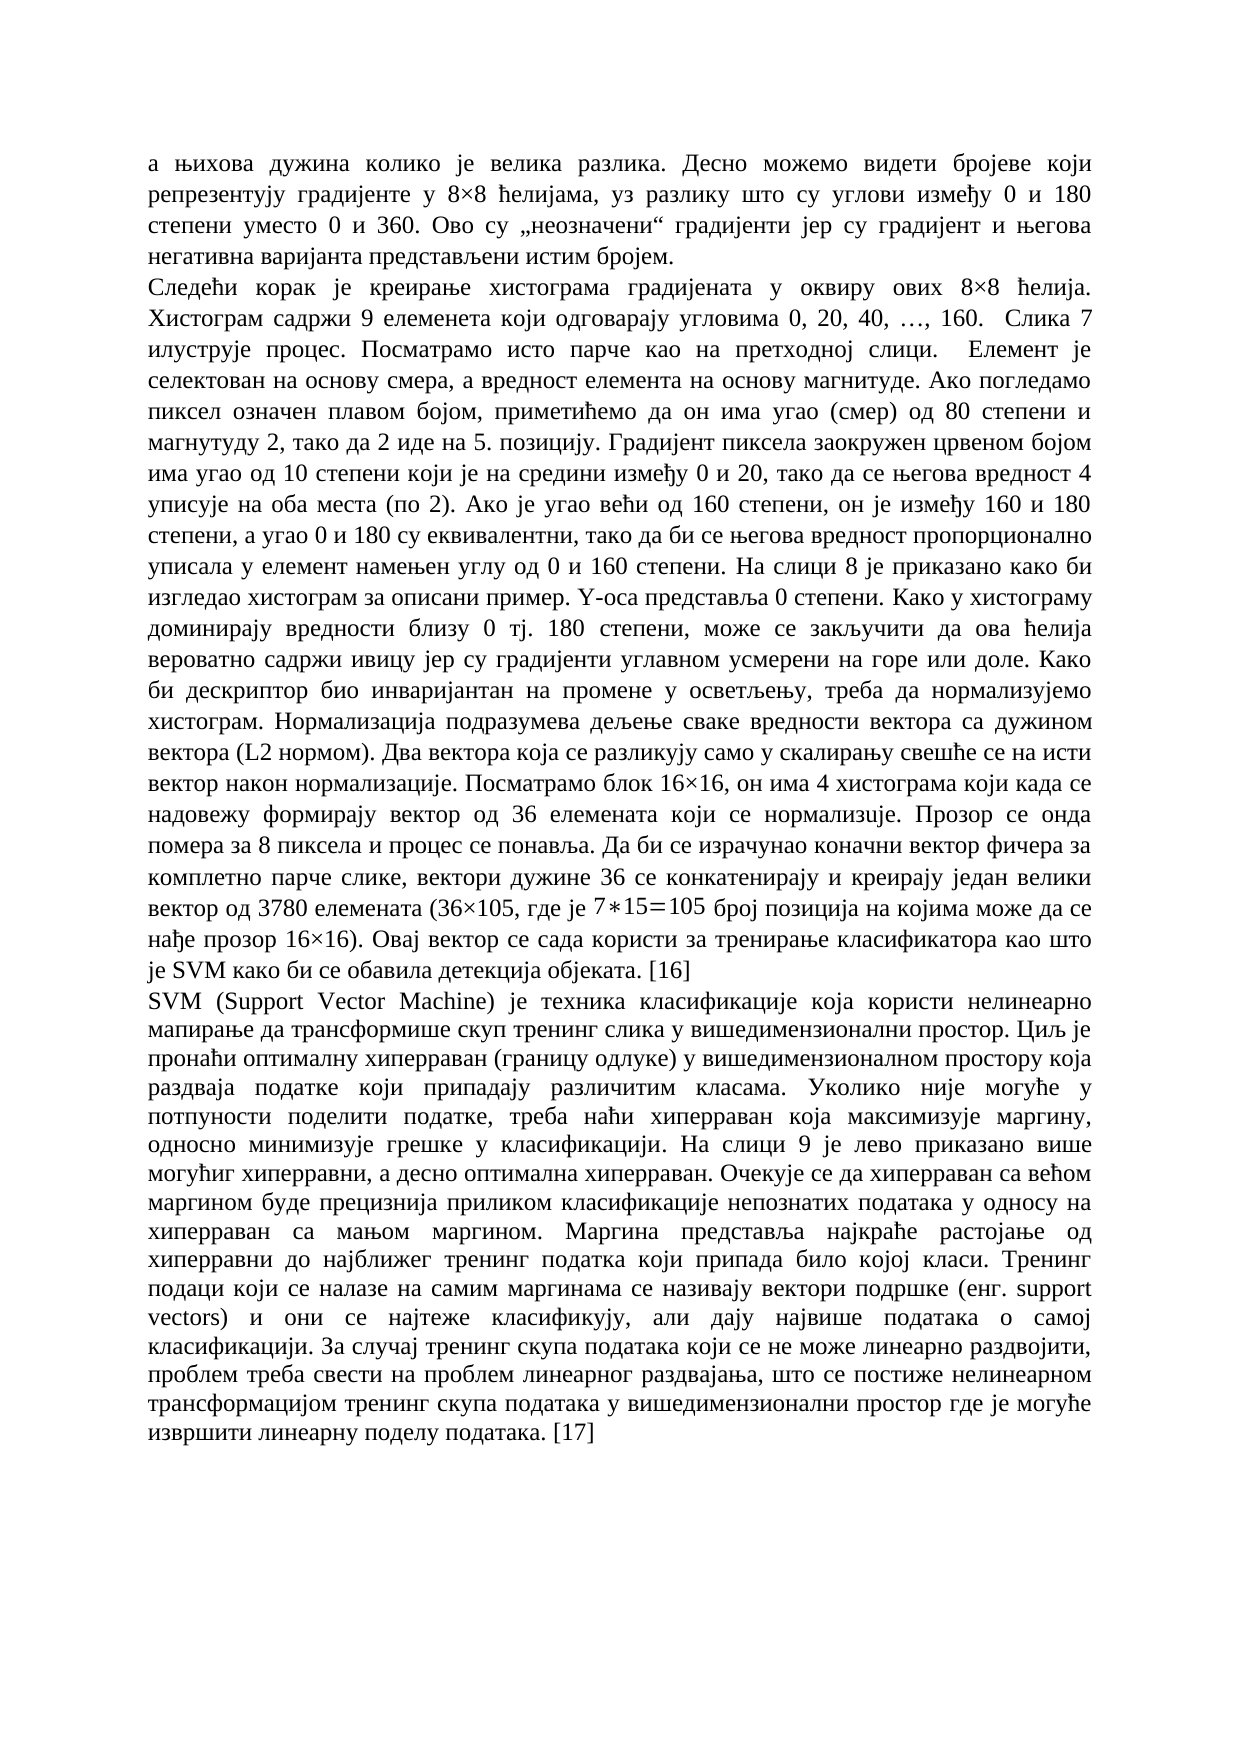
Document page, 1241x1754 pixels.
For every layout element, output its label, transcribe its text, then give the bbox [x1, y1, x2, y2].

text Следећи корак је креирање хистограма градијената у оквиру ових 8×8 ћелија. Хистограм садржи 9 елеменета који одговарају угловима 0, 20, 40, …, 160. Слика 7 илуструје процес. Посматрамо исто парче као на претходној слици. Елемент је селектован на основу смера, а вредност елемента на основу магнитуде. Ако погледамо пиксел означен плавом бојом, приметићемо да он има угао (смер) од 80 степени и магнутуду 2, тако да 2 иде на 5. позицију. Градијент пиксела заокружен црвеном бојом има угао од 10 степени који је на средини између 0 и 20, тако да се његова вредност 4 уписује на оба места (по 2). Ако је угао већи од 160 степени, он је између 160 и 180 степени, а угао 0 и 180 су еквивалентни, тако да би се његова вредност пропорционално уписала у елемент намењен углу од 0 и 160 степени. На слици 8 је приказано како би изгледао хистограм за описани пример. Y-оса представља 0 степени. Како у хистограму доминирају вредности близу 0 тј. 180 степени, може се закључити да ова ћелија вероватно садржи ивицу јер су градијенти углавном усмерени на горе или доле. Како би дескриптор био инваријантан на промене у осветљењу, треба да нормализујемо хистограм. Нормализација подразумева дељење сваке вредности вектора са дужином вектора (L2 нормом). Два вектора која се разликују само у скалирању свешће се на исти вектор након нормализације. Посматрамо блок 16×16, он има 4 хистограма који када се надовежу формирају вектор од 36 елемената који се нормализuje. Прозор се онда помера за 8 пиксела и процес се понавља. Да би се израчунао коначни вектор фичера за комплетно парче слике, вектори дужине 36 се конкатенирају и креирају један велики вектор од 3780 елемената (36×105, где је број позиција на којима може да се нађе прозор 16×16). Овај вектор се сада користи за тренирање класификатора као што је SVM како би се обавила детекција објеката. [16] [148, 272, 1093, 983]
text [148, 148, 1093, 269]
text SVM (Support Vector Machine) је техника класификације која користи нелинеарно мапирање да трансформише скуп тренинг слика у вишедимензионални простор. Циљ је пронаћи оптималну хиперраван (границу одлуке) у вишедимензионалном простору која раздваја податке који припадају различитим класама. Уколико није могуће у потпуности поделити податке, треба наћи хиперраван која максимизује маргину, односно минимизује грешке у класификацији. На слици 9 је лево приказано више могућиг хиперравни, а десно оптимална хиперраван. Очекује се да хиперраван са већом маргином буде прецизнија приликом класификације непознатих података у односу на хиперраван са мањом маргином. Маргина представља најкраће растојање од хиперравни до најближег тренинг податка који припада било којој класи. Тренинг подаци који се налазе на самим маргинама се називају вектори подршке (енг. support vectors) и они се најтеже класификују, али дају највише података о самој класификацији. За случај тренинг скупа података који се не може линеарно раздвојити, проблем треба свести на проблем линеарног раздвајања, што се постиже нелинеарном трансформацијом тренинг скупа података у вишедимензионални простор где је могуће извршити линеарну поделу података. [17] [148, 986, 1093, 1446]
